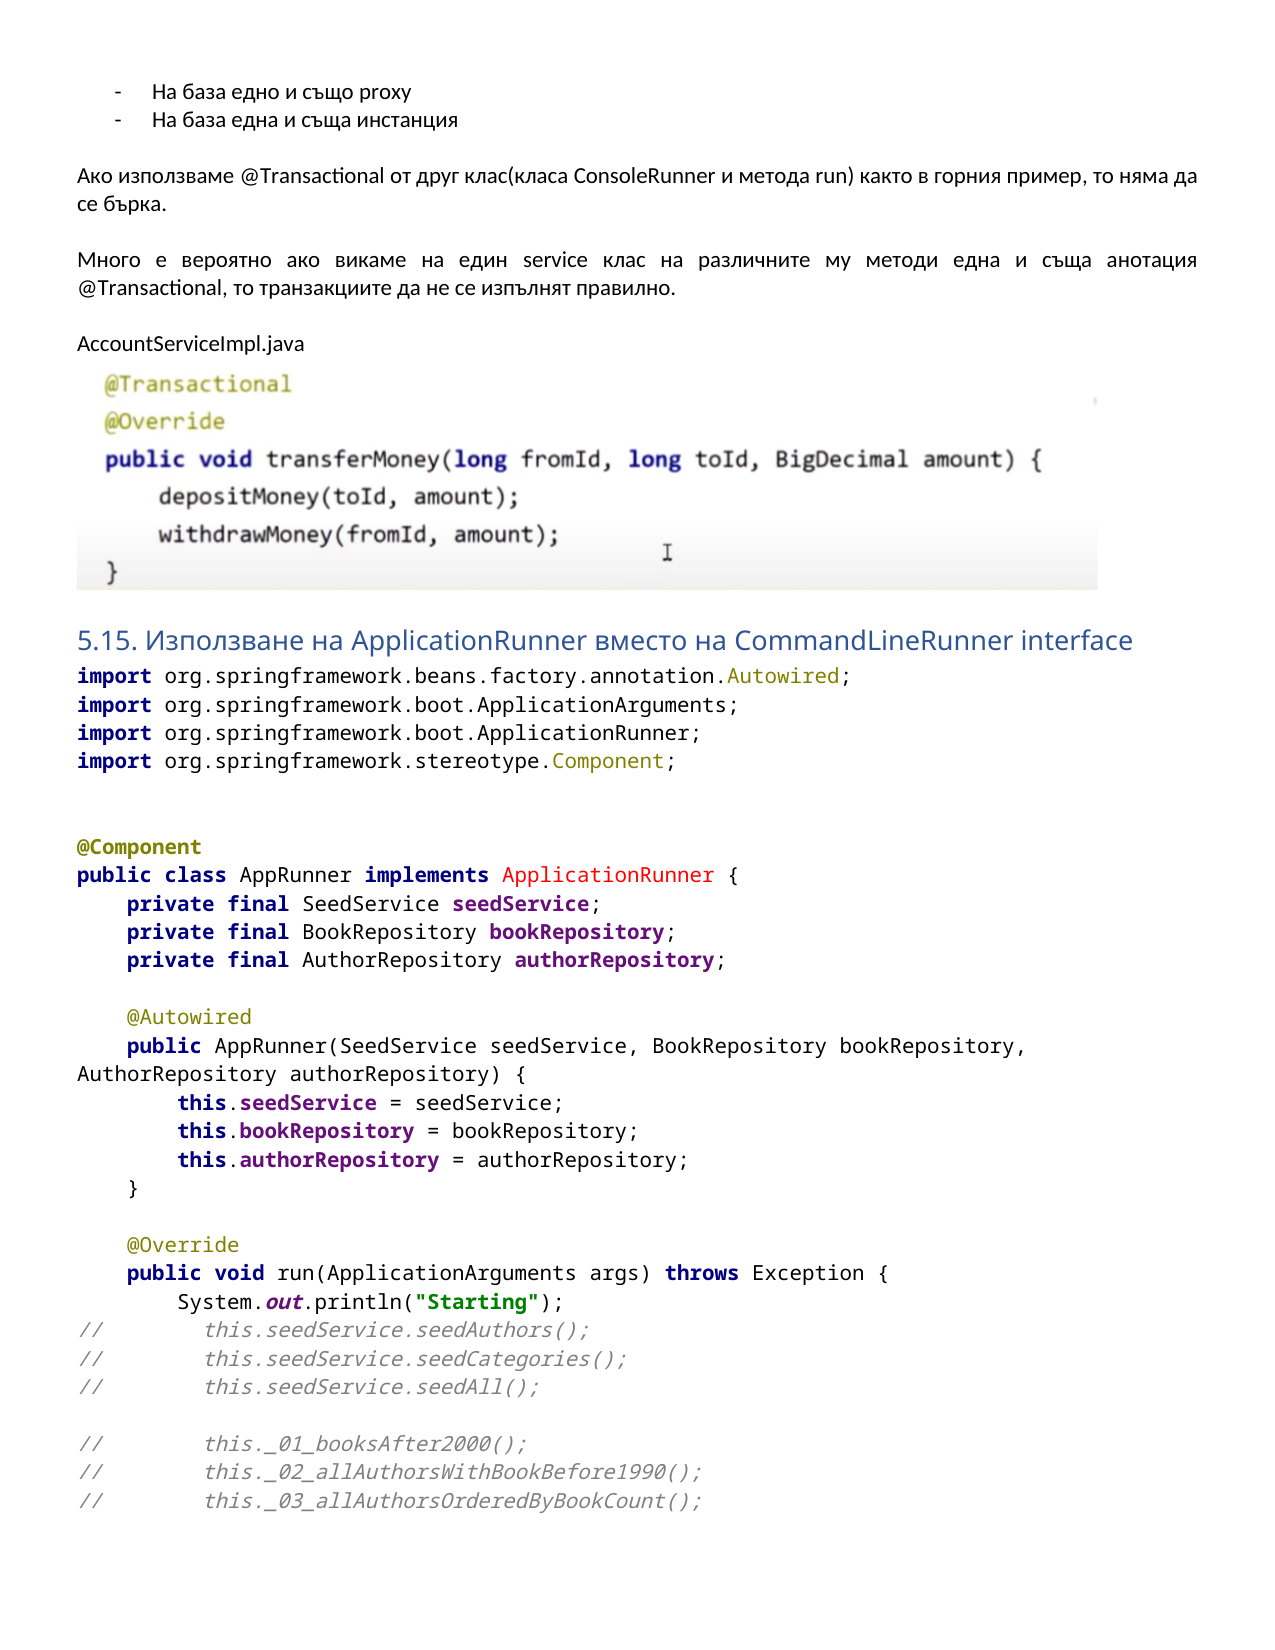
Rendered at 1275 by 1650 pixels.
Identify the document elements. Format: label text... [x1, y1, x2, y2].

list На база едно и също proxy [114, 77, 1198, 105]
text Много е вероятно ако викаме на един service клас на различните му методи една и съща анотация @Transactional, то транзакциите да не се изпълнят правилно. [77, 245, 1198, 301]
text AccountServiceImpl.java [77, 329, 1198, 357]
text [77, 661, 1198, 1514]
text Ако използваме @Transactional от друг клас(класа ConsoleRunner и метода run) както в горния пример, то няма да се бърка. [77, 161, 1198, 217]
subtitle 5.15. Използване на ApplicationRunner вместо на CommandLineRunner interface [77, 621, 1198, 658]
picture [76, 357, 1098, 590]
list На база една и съща инстанция [114, 105, 1198, 133]
